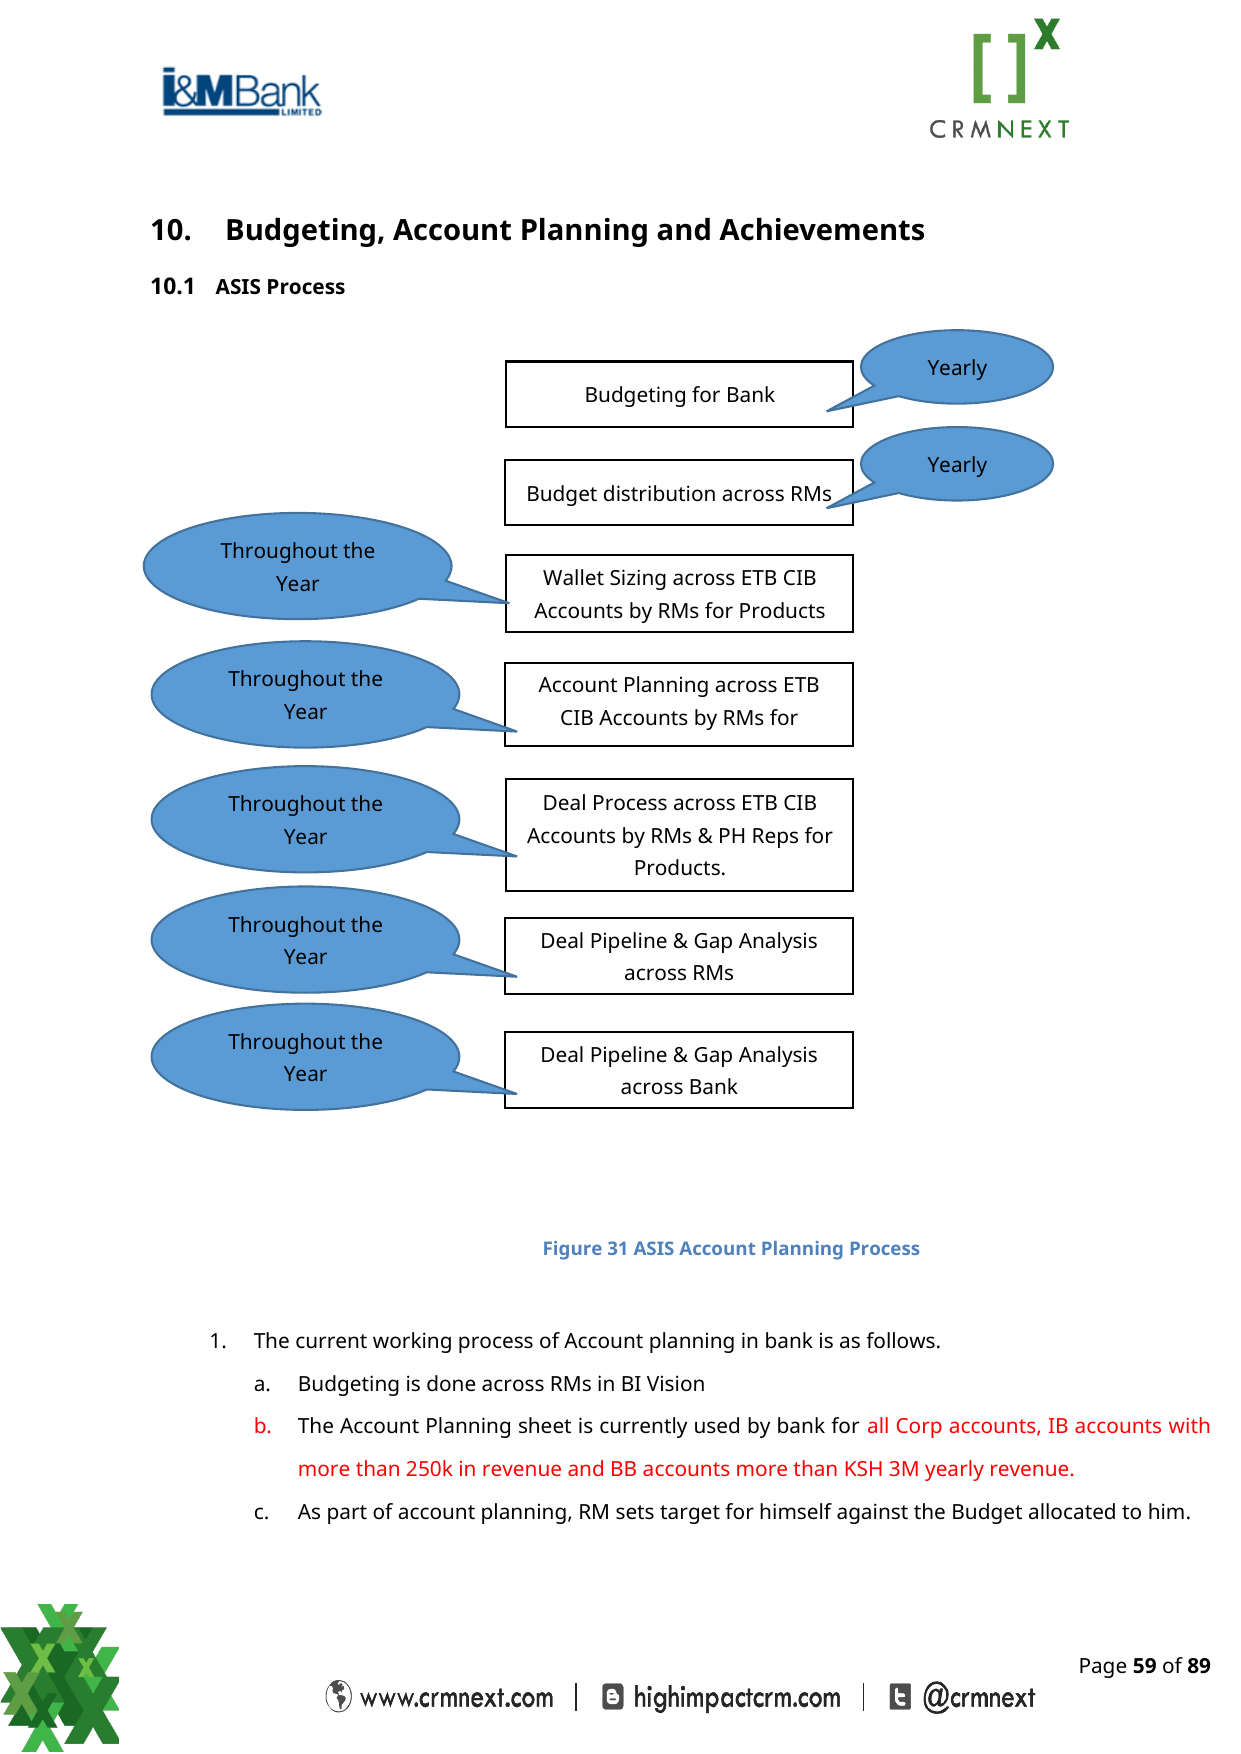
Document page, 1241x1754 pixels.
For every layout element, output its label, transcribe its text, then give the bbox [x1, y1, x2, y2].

picture [920, 0, 1078, 157]
list The Account Planning sheet is currently used by bank for all Corp accounts, IB accounts with more than 250k in revenue and BB accounts more than KSH 3M yearly revenue. [253, 1412, 1211, 1483]
picture [0, 1604, 119, 1751]
list The current working process of Account planning in bank is as follows. [209, 1326, 1211, 1355]
subtitle ASIS Process [150, 270, 1211, 301]
picture [150, 0, 335, 185]
subtitle Budgeting, Account Planning and Achievements [150, 209, 1144, 249]
list As part of account planning, RM sets target for himself against the Budget allocated to him. [253, 1497, 1211, 1525]
list Budgeting is done across RMs in BI Vision [253, 1369, 1211, 1397]
